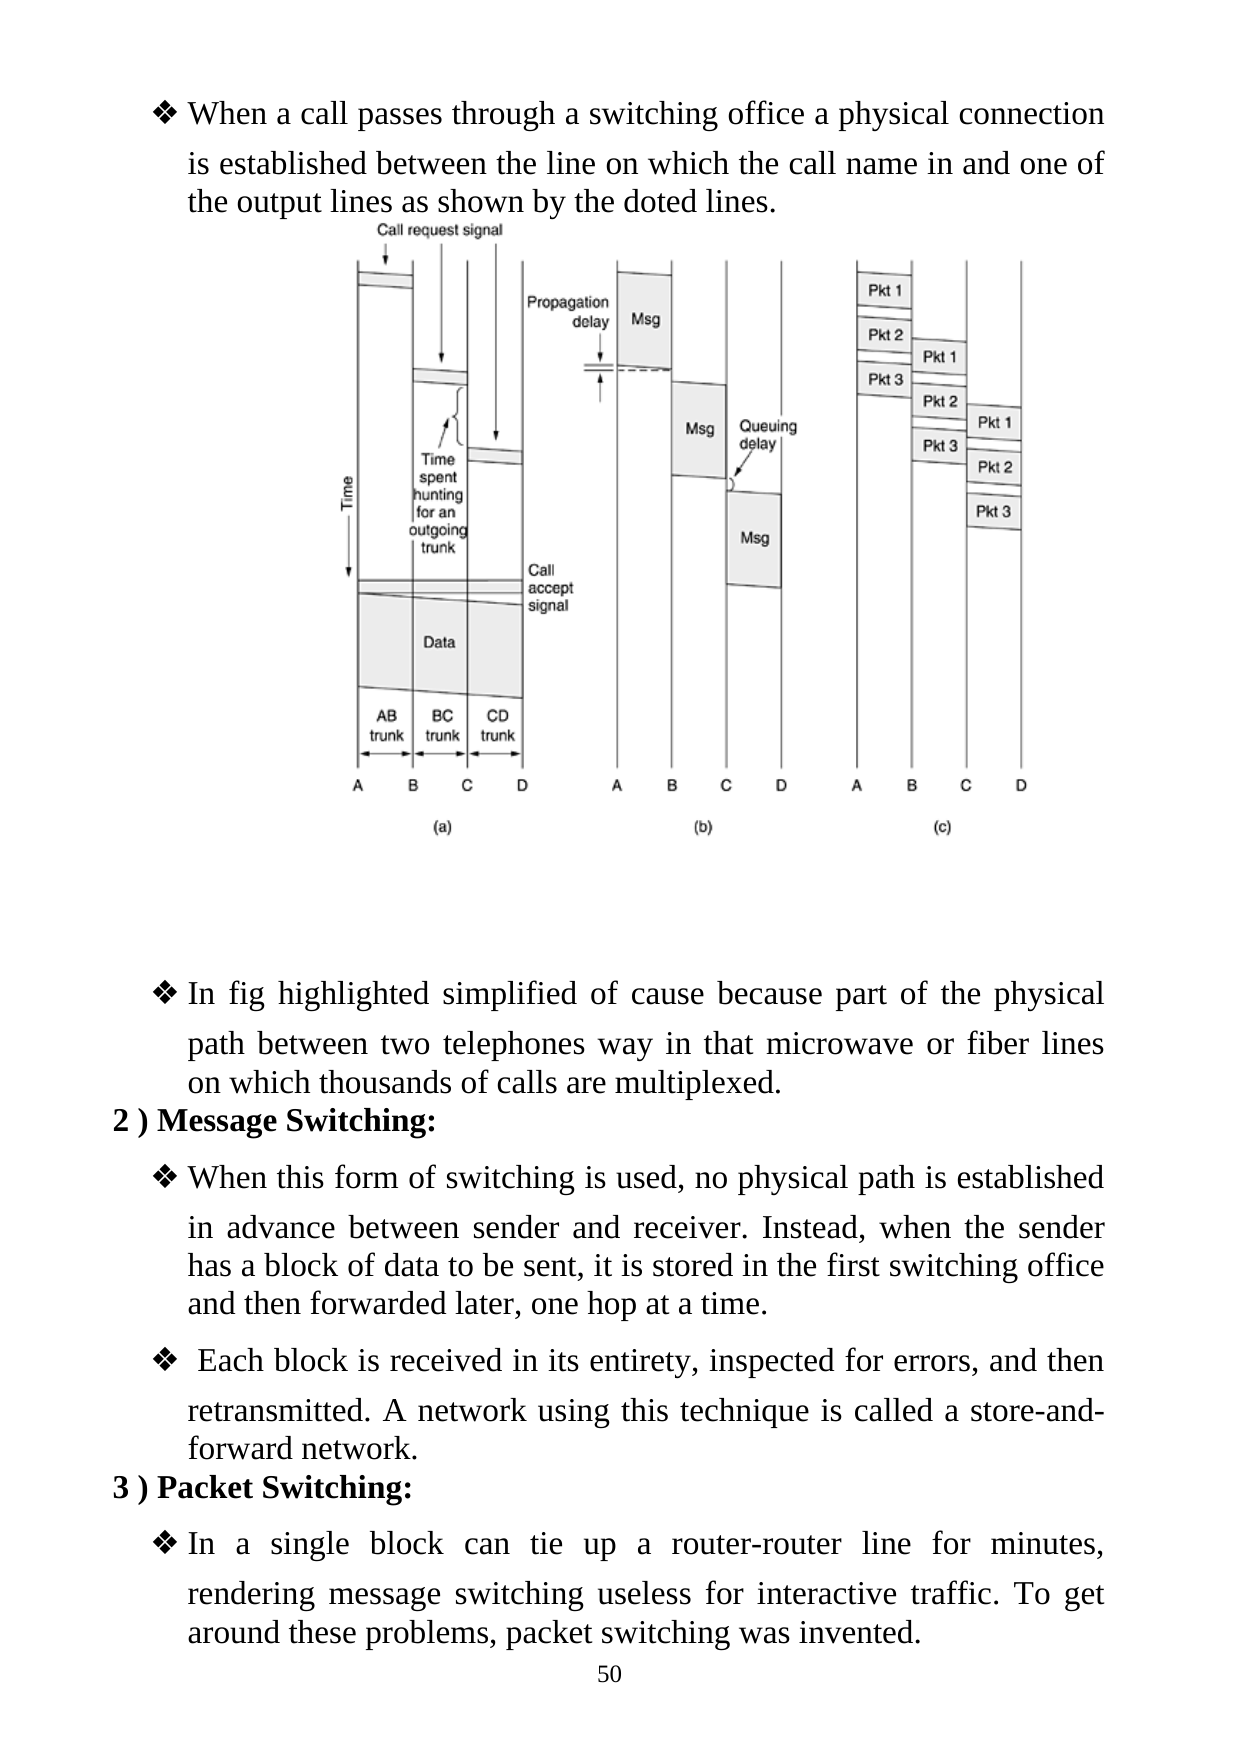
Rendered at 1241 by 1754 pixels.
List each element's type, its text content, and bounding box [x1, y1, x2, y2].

list In fig highlighted simplified of cause because part of the physical path between two telephones way in that microwave or fiber lines on which thousands of calls are multiplexed. [150, 955, 1106, 1100]
text 2 ) Message Switching: [112, 1100, 1106, 1139]
list When a call passes through a switching office a physical connection is established between the line on which the call name in and one of the output lines as shown by the doted lines. [150, 75, 1106, 220]
picture [337, 220, 1032, 841]
list In a single block can tie up a router-router line for minutes, rendering message switching useless for interactive traffic. To get around these problems, packet switching was invented. [150, 1505, 1106, 1650]
list When this form of switching is used, no physical path is established in advance between sender and receiver. Instead, when the sender has a block of data to be sent, it is stored in the first switching office and then forwarded later, one hop at a time. [150, 1139, 1106, 1322]
list Each block is received in its entirety, inspected for errors, and then retransmitted. A network using this technique is called a store-and-forward network. [150, 1322, 1106, 1467]
text 3 ) Packet Switching: [112, 1467, 1106, 1505]
